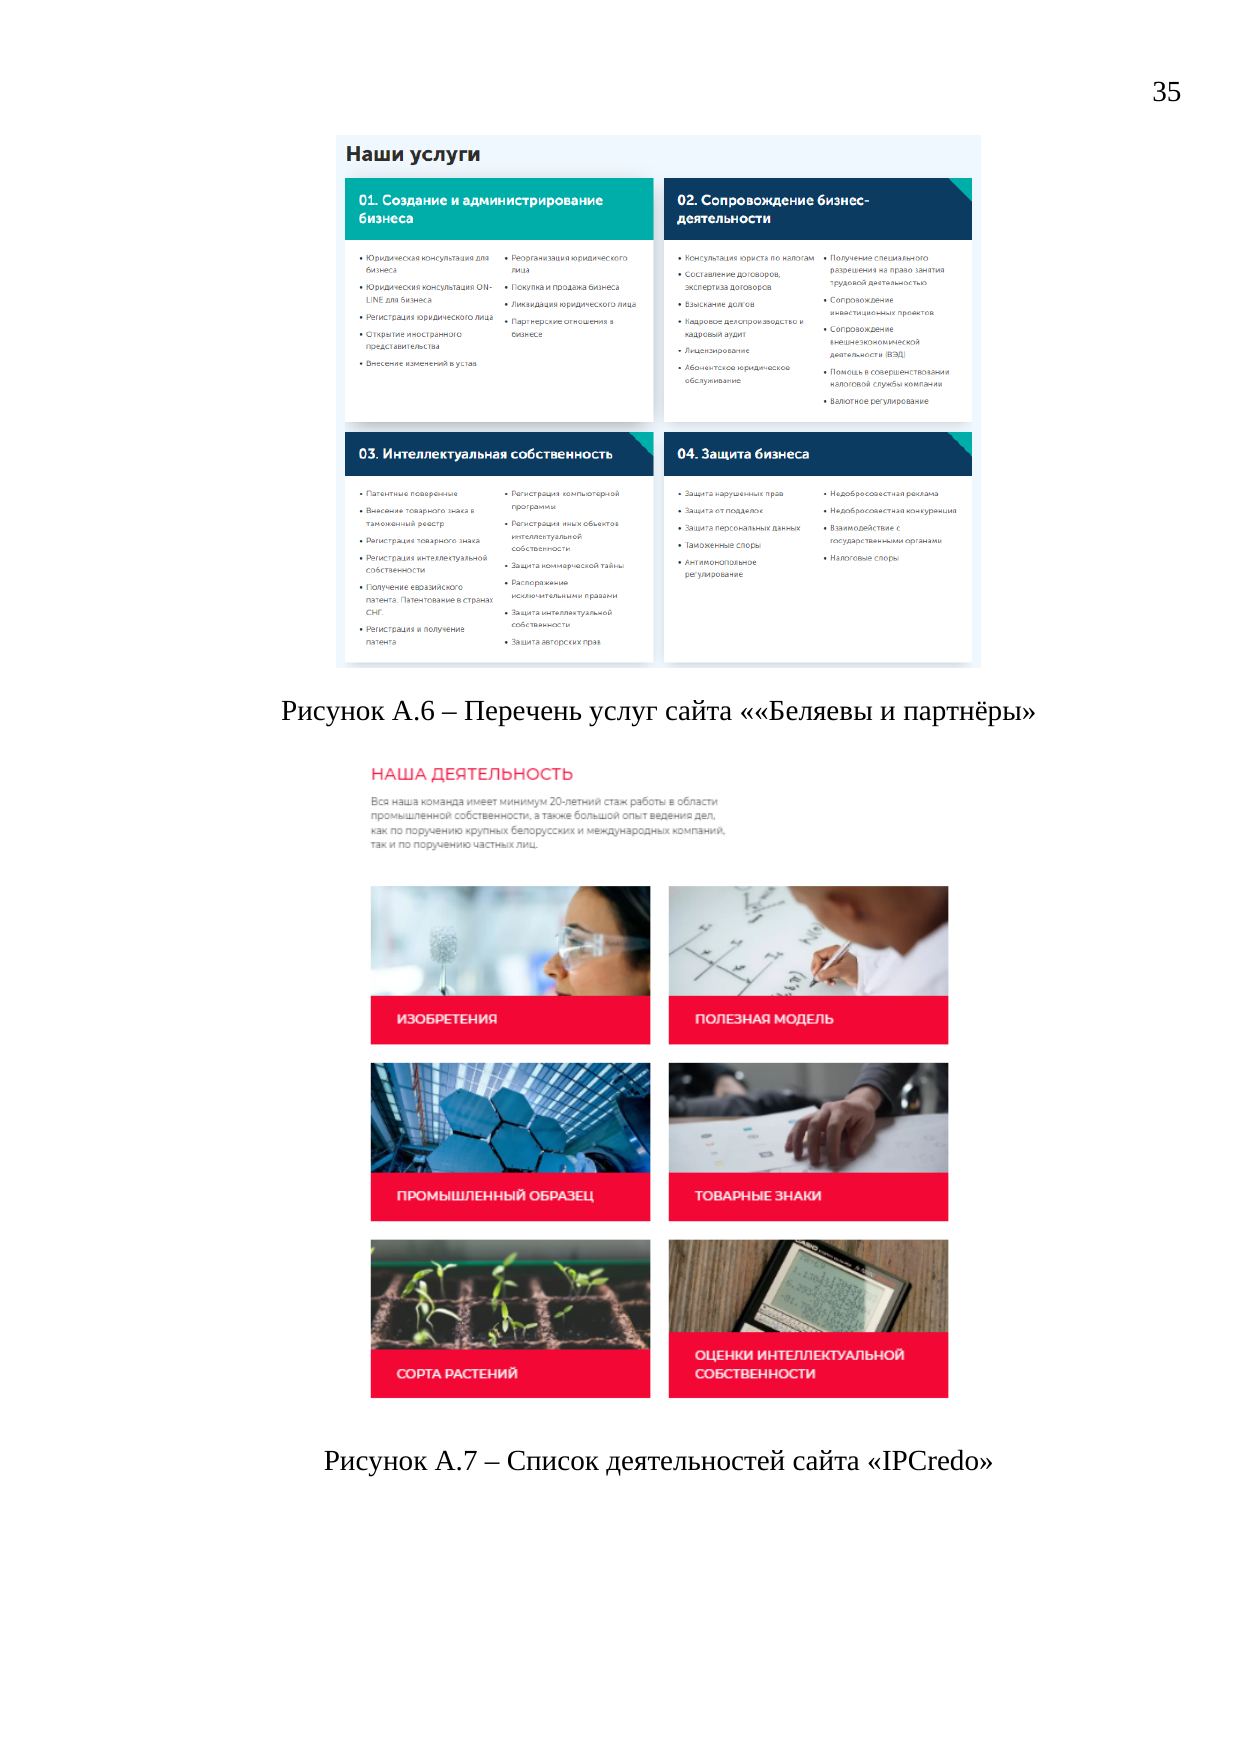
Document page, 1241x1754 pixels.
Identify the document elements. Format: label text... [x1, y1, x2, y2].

picture [336, 135, 982, 668]
text Рисунок А.7 – Список деятельностей сайта «IPCredo» [136, 1443, 1181, 1477]
text Рисунок А.6 – Перечень услуг сайта ««Беляевы и партнёры» [136, 693, 1181, 726]
picture [312, 755, 1005, 1419]
